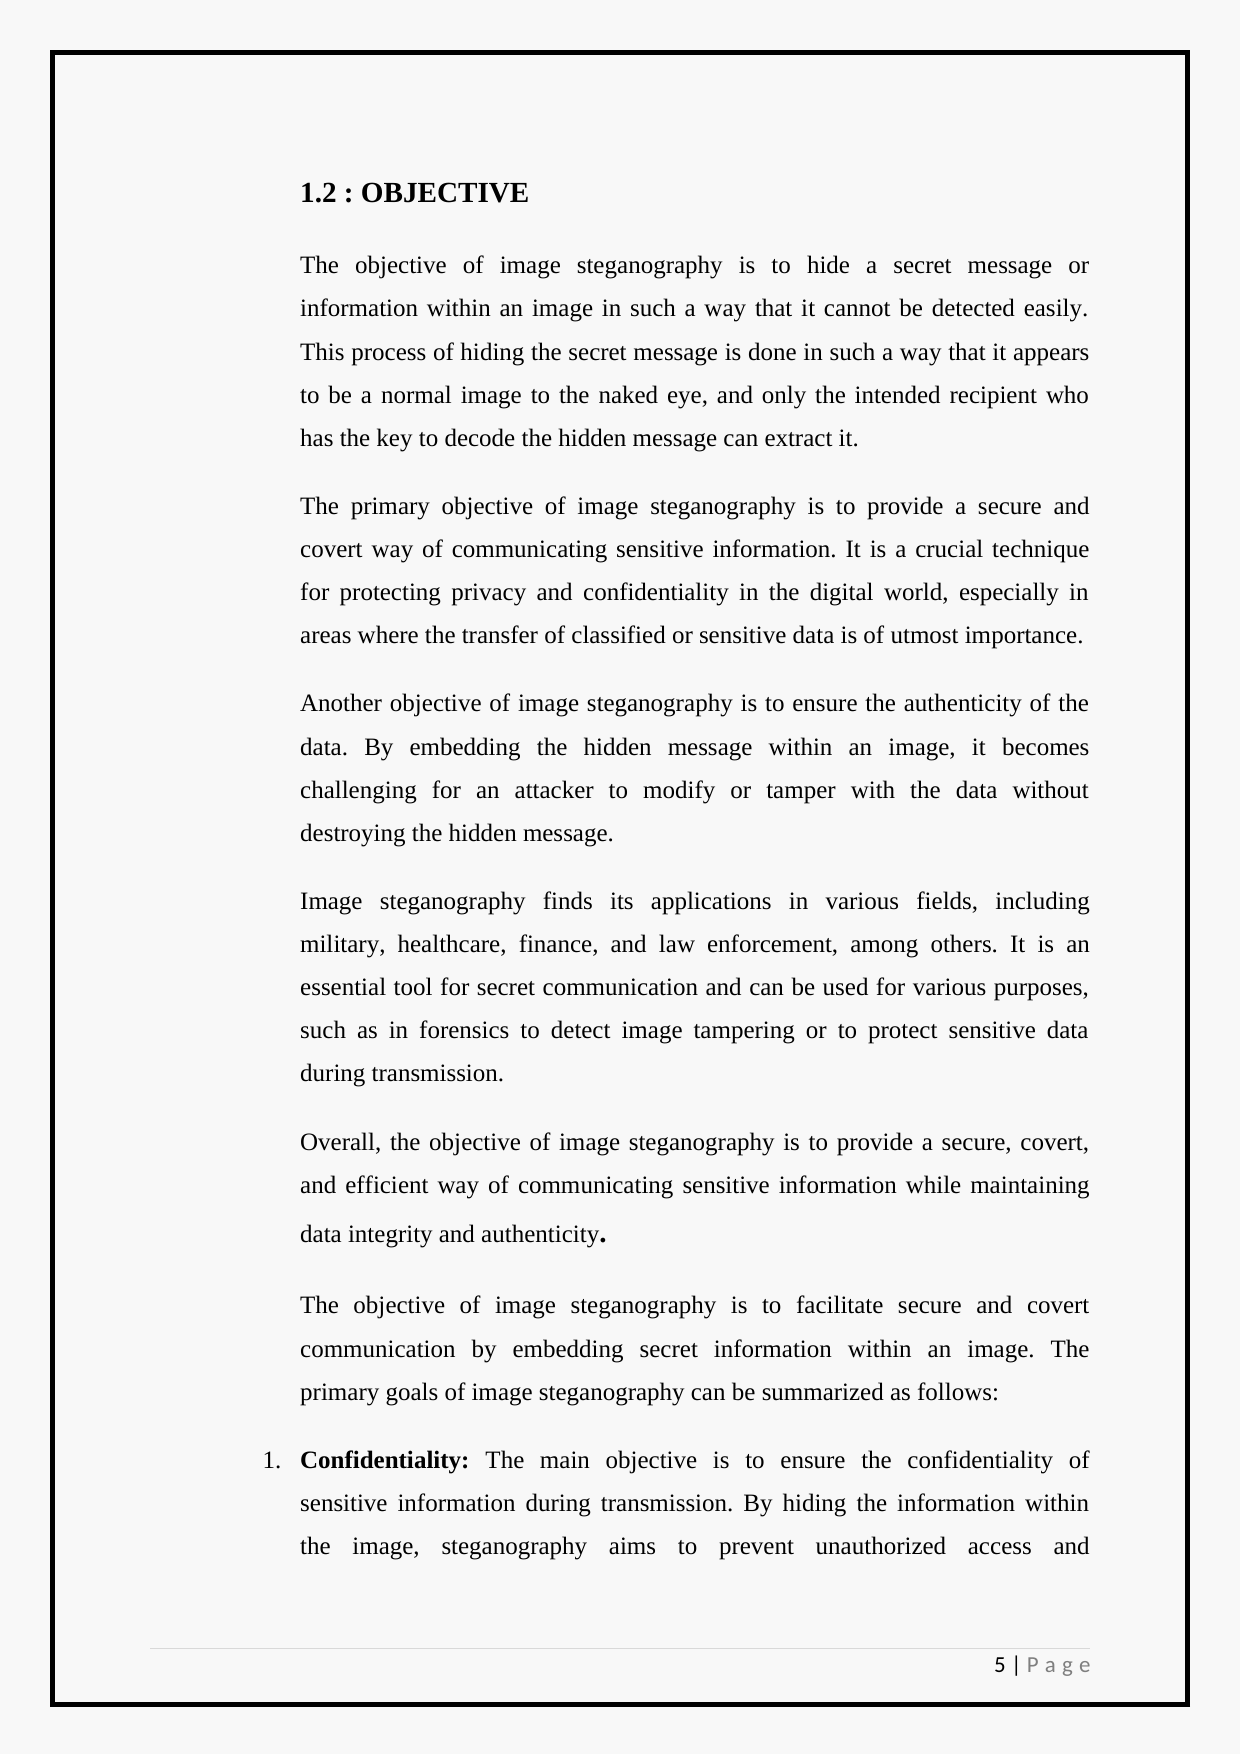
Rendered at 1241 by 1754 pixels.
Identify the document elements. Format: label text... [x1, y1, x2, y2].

text Another objective of image steganography is to ensure the authenticity of the data. By embedding the hidden message within an image, it becomes challenging for an attacker to modify or tamper with the data without destroying the hidden message. [300, 688, 1090, 847]
text Overall, the objective of image steganography is to provide a secure, covert, and efficient way of communicating sensitive information while maintaining data integrity and authenticity. [300, 1127, 1090, 1249]
text The primary objective of image steganography is to provide a secure and covert way of communicating sensitive information. It is a crucial technique for protecting privacy and confidentiality in the digital world, especially in areas where the transfer of classified or sensitive data is of utmost importance. [300, 491, 1090, 649]
text Image steganography finds its applications in various fields, including military, healthcare, finance, and law enforcement, among others. It is an essential tool for secret communication and can be used for various purposes, such as in forensics to detect image tampering or to protect sensitive data during transmission. [300, 886, 1090, 1087]
text The objective of image steganography is to facilitate secure and covert communication by embedding secret information within an image. The primary goals of image steganography can be summarized as follows: [300, 1291, 1090, 1406]
text 1.2 : OBJECTIVE [300, 175, 1090, 208]
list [262, 1445, 1090, 1560]
text The objective of image steganography is to hide a secret message or information within an image in such a way that it cannot be detected easily. This process of hiding the secret message is done in such a way that it appears to be a normal image to the naked eye, and only the intended recipient who has the key to decode the hidden message can extract it. [300, 250, 1090, 452]
